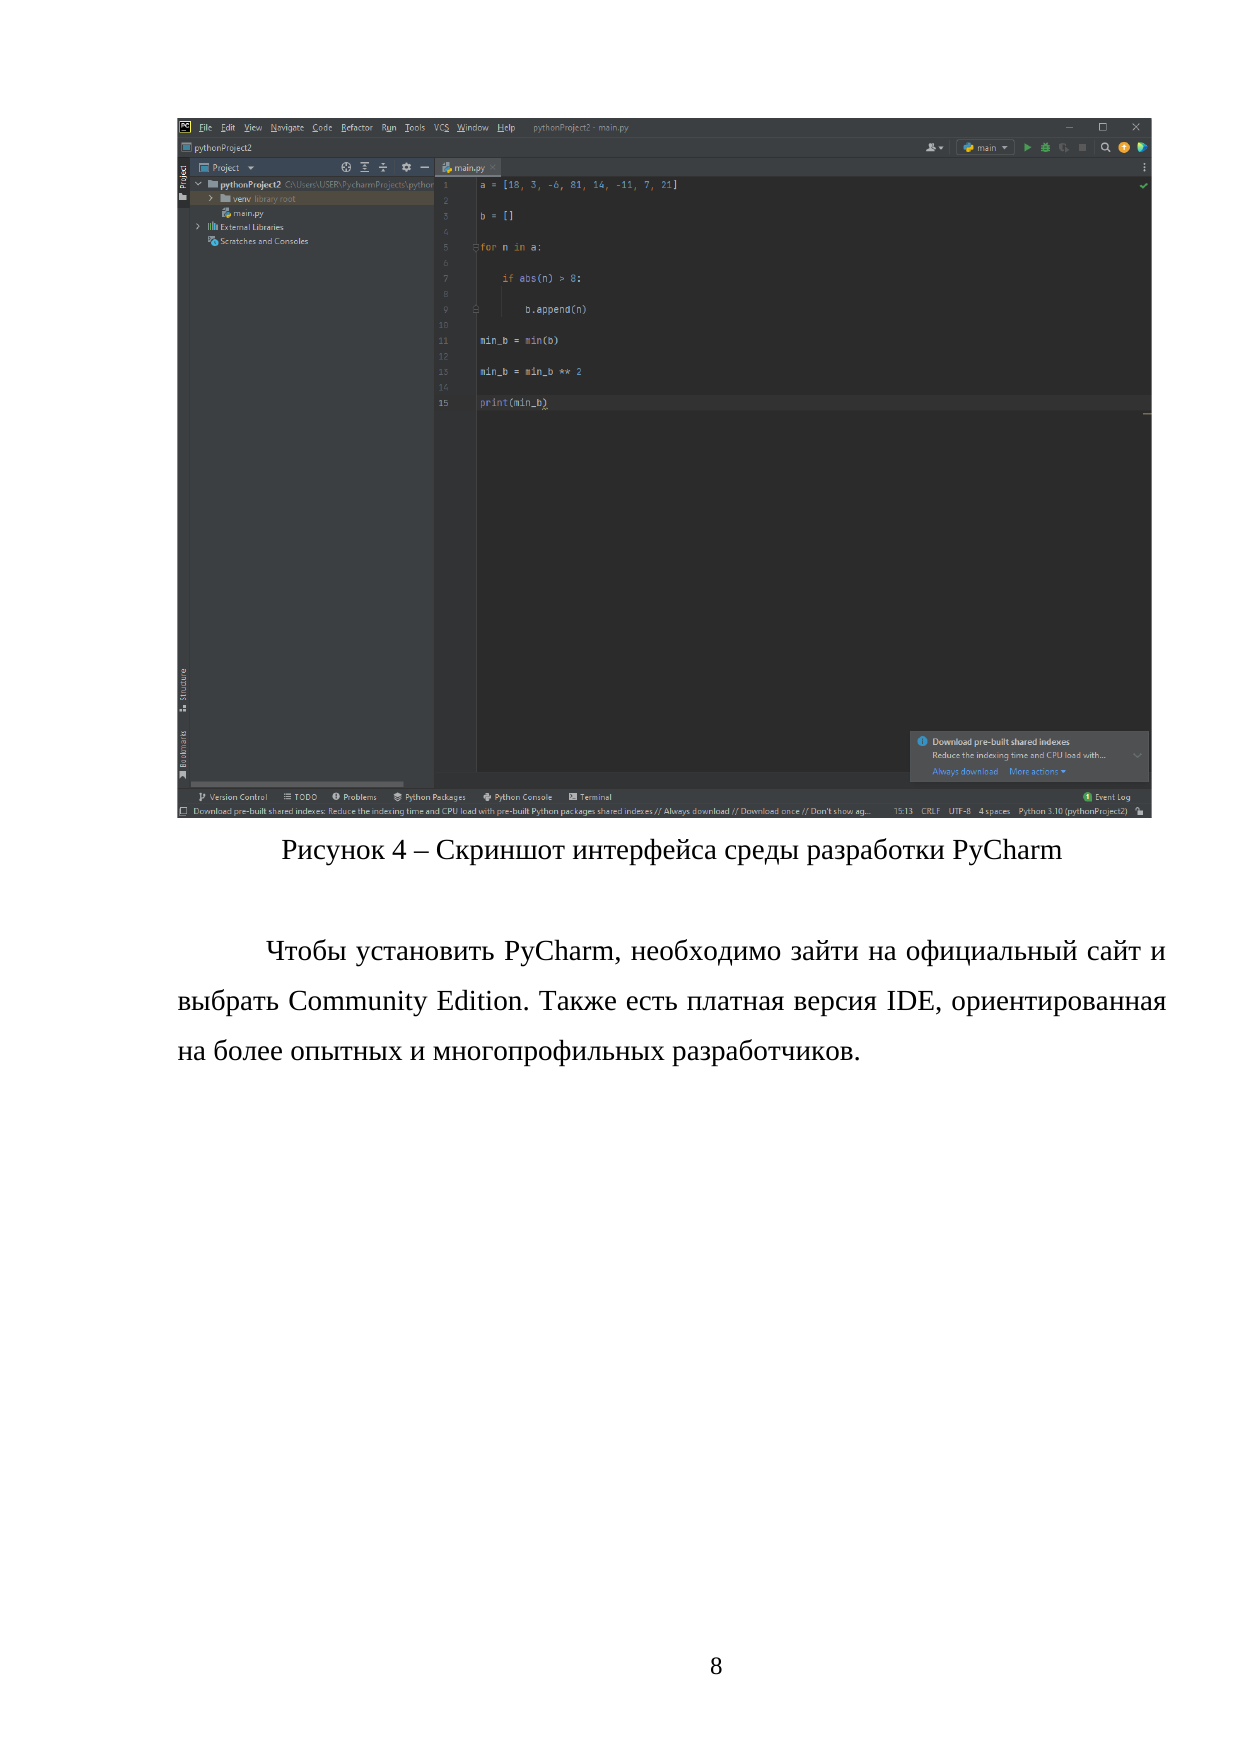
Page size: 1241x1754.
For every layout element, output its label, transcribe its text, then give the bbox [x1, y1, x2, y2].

picture [177, 118, 1152, 818]
text Рисунок 4 – Скриншот интерфейса среды разработки PyCharm [177, 832, 1167, 866]
text Чтобы установить PyCharm, необходимо зайти на официальный сайт и выбрать Community Edition. Также есть платная версия IDE, ориентированная на более опытных и многопрофильных разработчиков. [177, 933, 1167, 1067]
